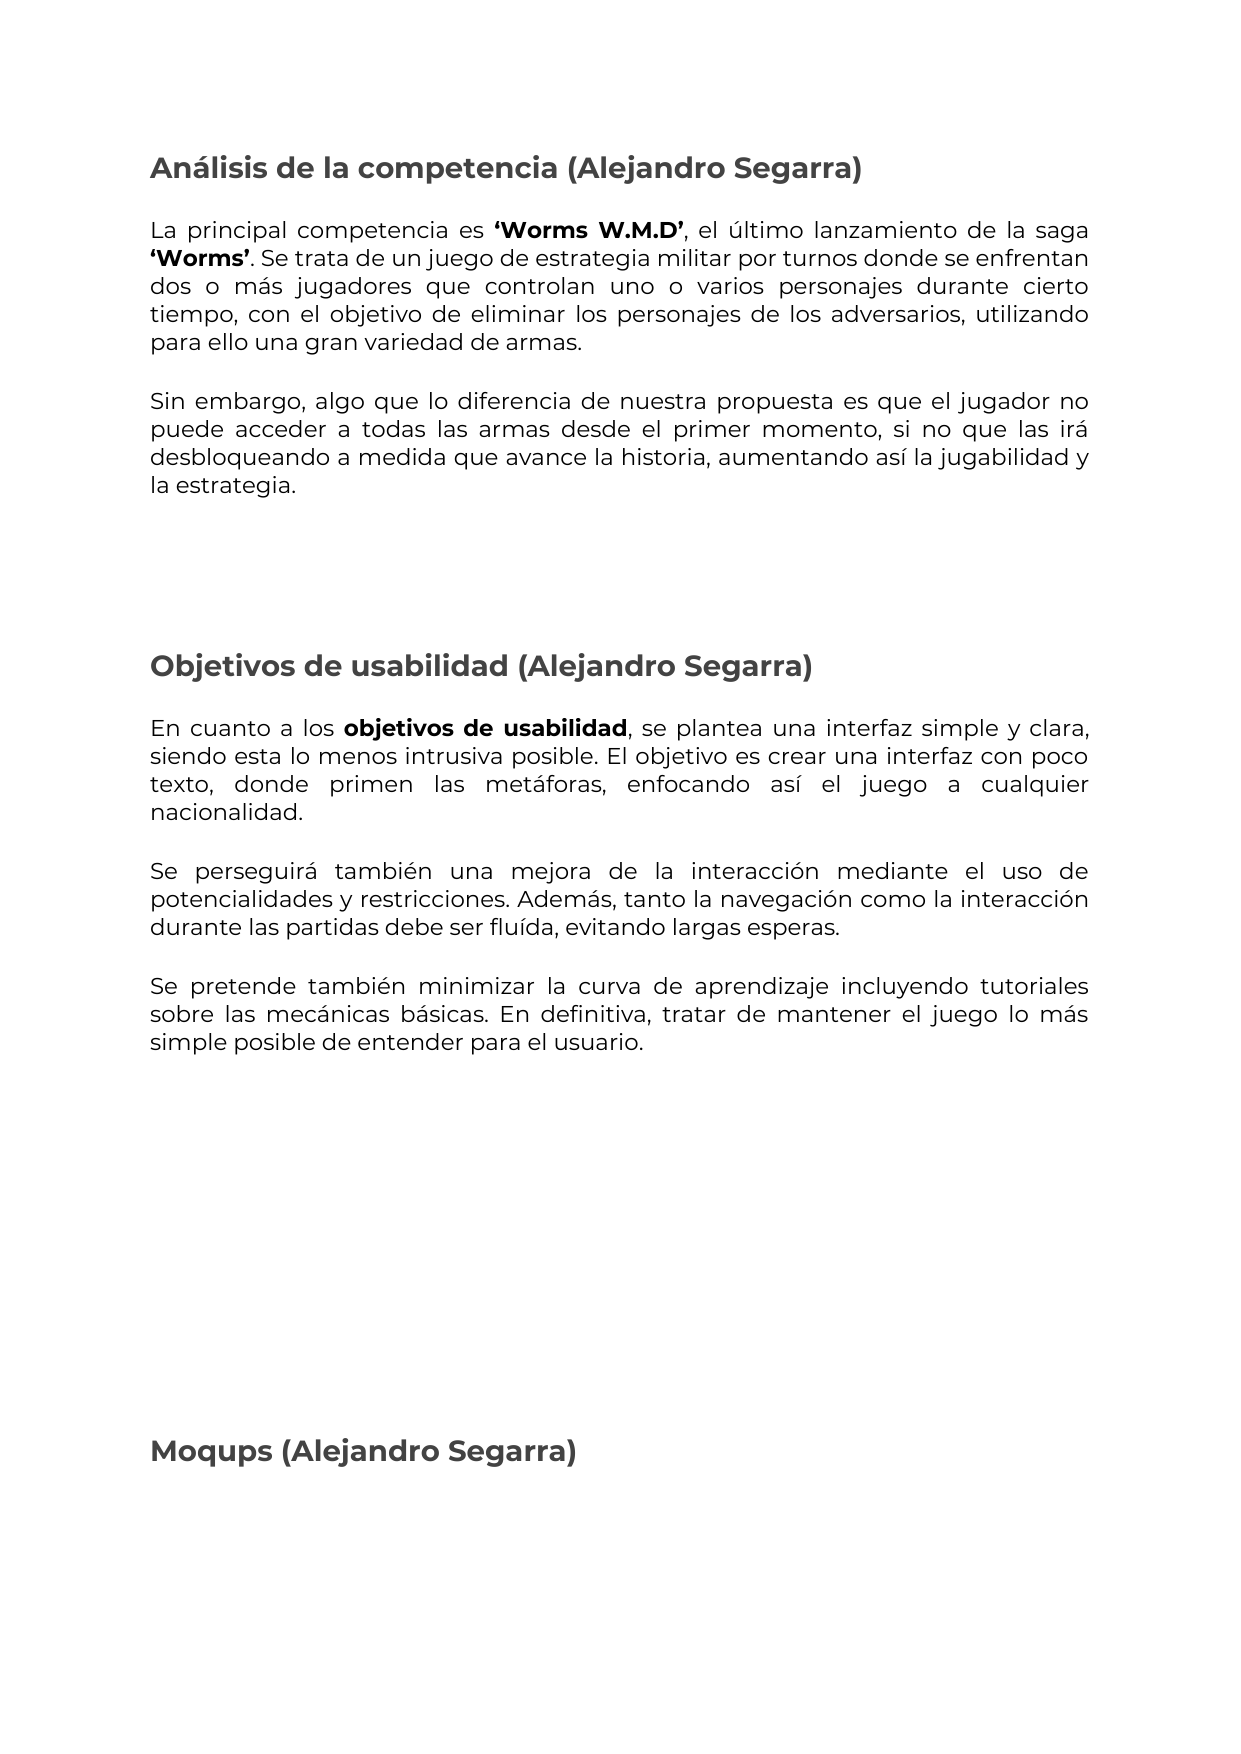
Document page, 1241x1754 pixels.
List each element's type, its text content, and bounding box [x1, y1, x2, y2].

text Se pretende también minimizar la curva de aprendizaje incluyendo tutoriales sobre las mecánicas básicas. En definitiva, tratar de mantener el juego lo más simple posible de entender para el usuario. [150, 972, 1090, 1056]
subtitle Análisis de la competencia (Alejandro Segarra) [150, 150, 1090, 186]
subtitle Objetivos de usabilidad (Alejandro Segarra) [150, 648, 1090, 683]
text En cuanto a los objetivos de usabilidad, se plantea una interfaz simple y clara, siendo esta lo menos intrusiva posible. El objetivo es crear una interfaz con poco texto, donde primen las metáforas, enfocando así el juego a cualquier nacionalidad. [150, 714, 1090, 826]
text Se perseguirá también una mejora de la interacción mediante el uso de potencialidades y restricciones. Además, tanto la navegación como la interacción durante las partidas debe ser fluída, evitando largas esperas. [150, 857, 1090, 941]
subtitle Moqups (Alejandro Segarra) [150, 1433, 1090, 1469]
text Sin embargo, algo que lo diferencia de nuestra propuesta es que el jugador no puede acceder a todas las armas desde el primer momento, si no que las irá desbloqueando a medida que avance la historia, aumentando así la jugabilidad y la estrategia. [150, 388, 1090, 499]
text La principal competencia es ‘Worms W.M.D’, el último lanzamiento de la saga ‘Worms’. Se trata de un juego de estrategia militar por turnos donde se enfrentan dos o más jugadores que controlan uno o varios personajes durante cierto tiempo, con el objetivo de eliminar los personajes de los adversarios, utilizando para ello una gran variedad de armas. [150, 217, 1090, 356]
